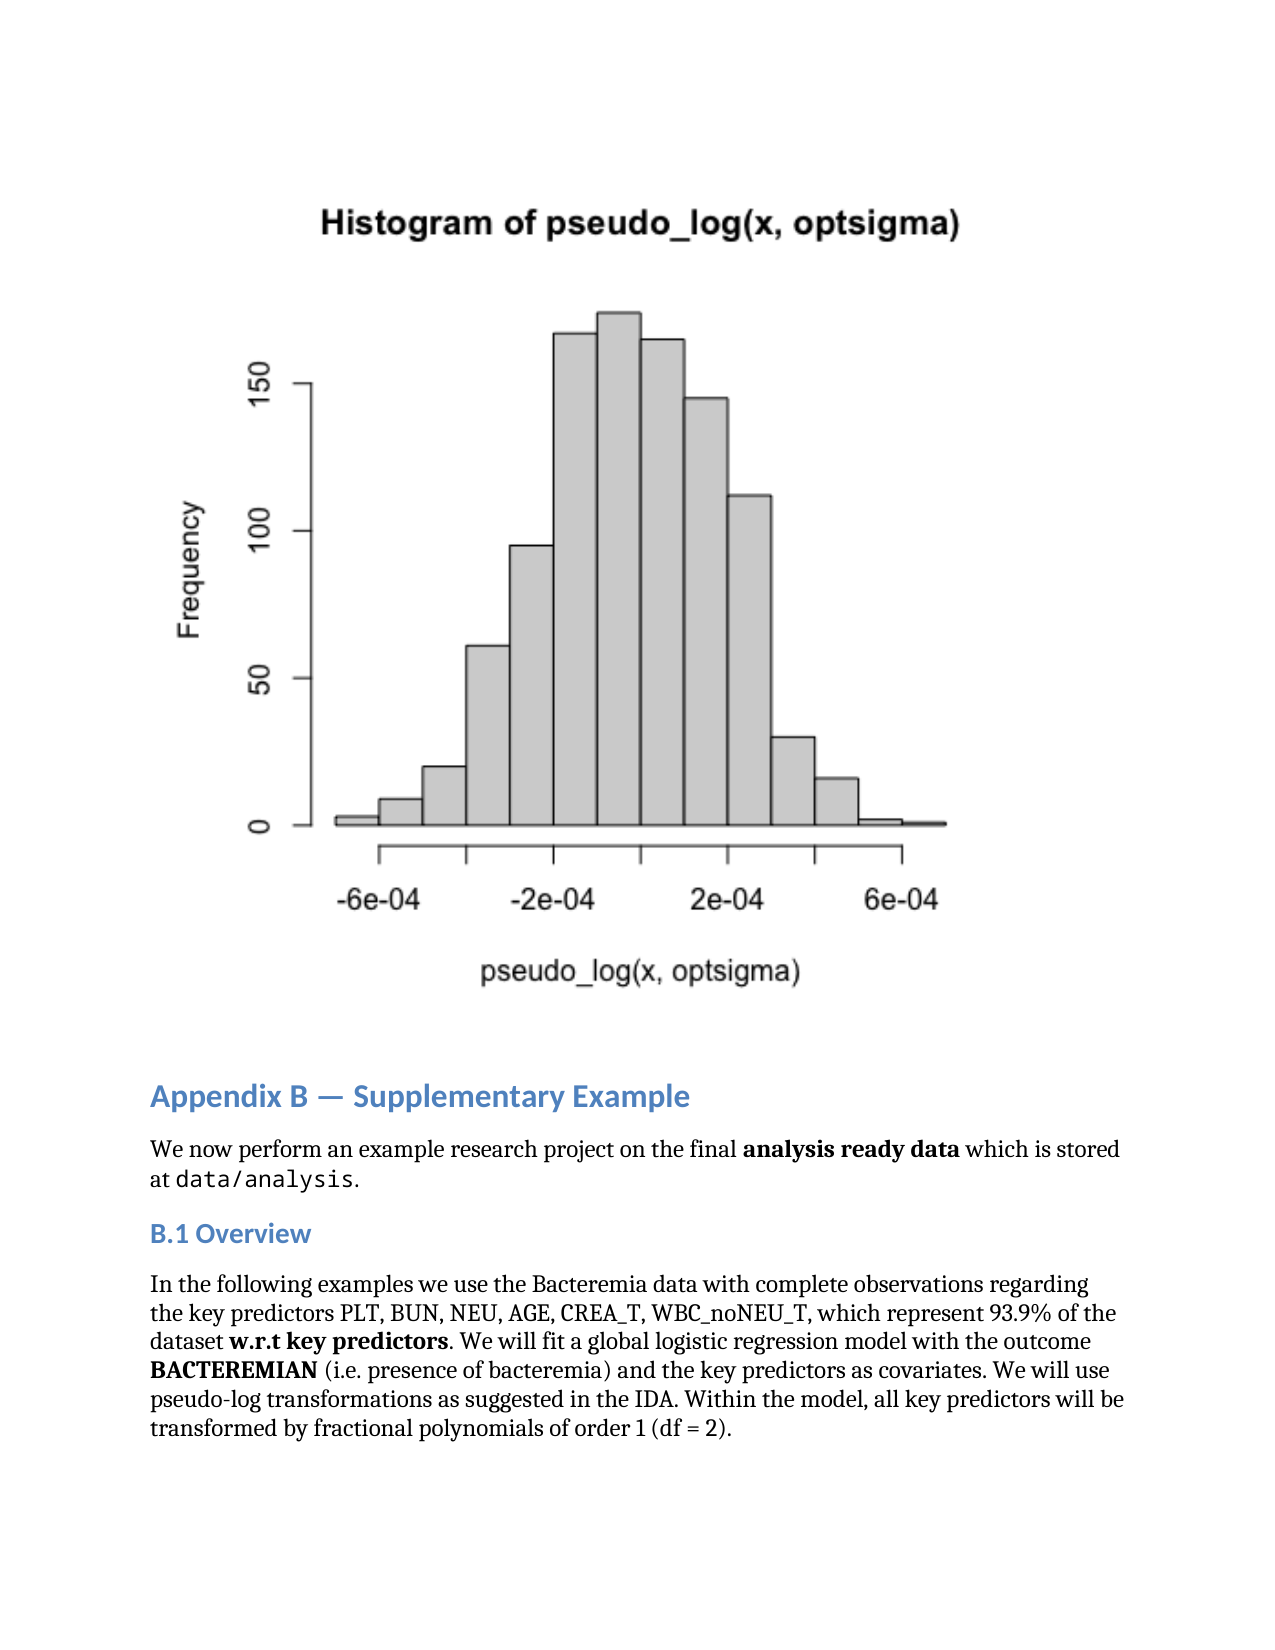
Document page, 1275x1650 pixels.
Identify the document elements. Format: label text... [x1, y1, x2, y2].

subtitle Appendix B — Supplementary Example [150, 1075, 1125, 1116]
text In the following examples we use the Bacteremia data with complete observations regarding the key predictors PLT, BUN, NEU, AGE, CREA_T, WBC_noNEU_T, which represent 93.9% of the dataset w.r.t key predictors. We will fit a global logistic regression model with the outcome BACTEREMIAN (i.e. presence of bacteremia) and the key predictors as covariates. We will use pseudo-log transformations as suggested in the IDA. Within the model, all key predictors will be transformed by fractional polynomials of order 1 (df = 2). [150, 1270, 1125, 1442]
text We now perform an example research project on the final analysis ready data which is stored at data/analysis. [150, 1134, 1125, 1194]
subtitle B.1 Overview [150, 1215, 1125, 1251]
picture [168, 150, 1044, 1025]
